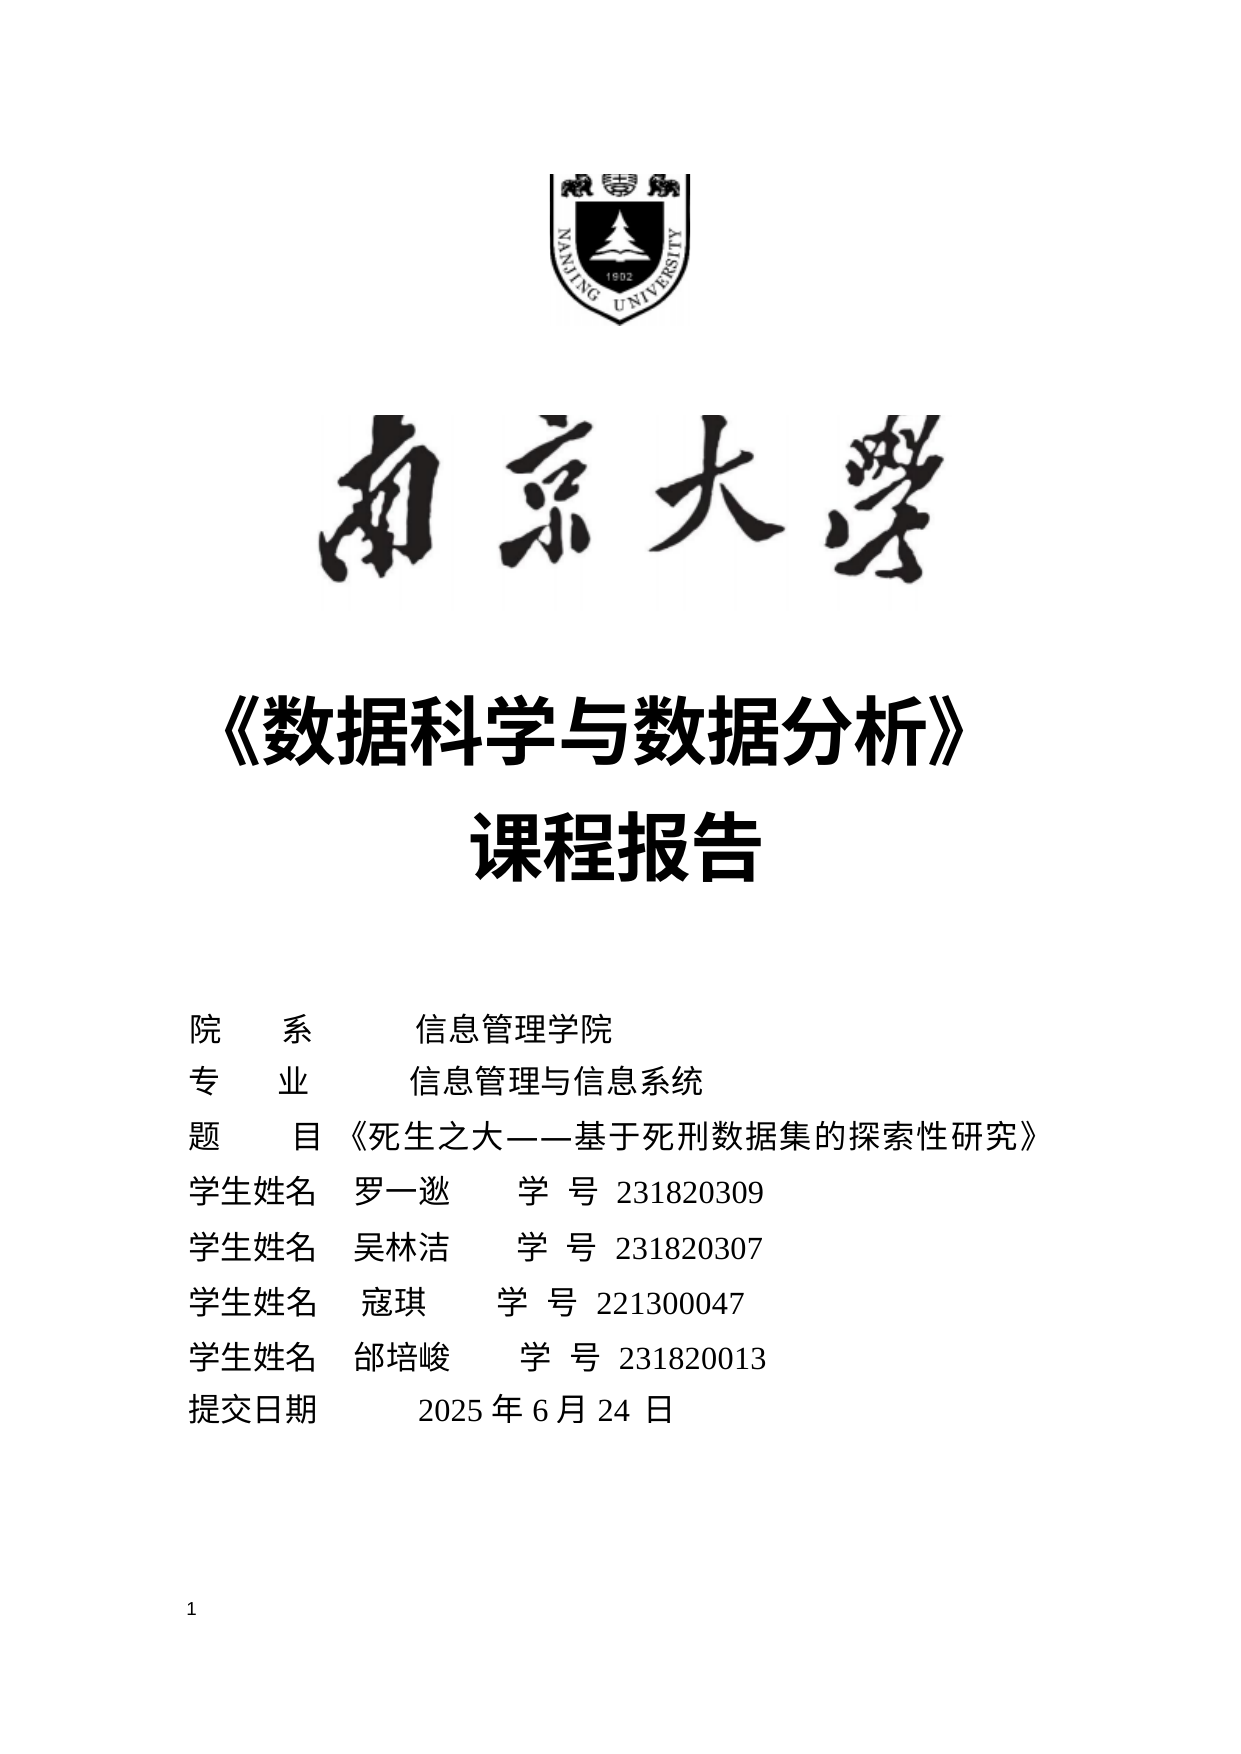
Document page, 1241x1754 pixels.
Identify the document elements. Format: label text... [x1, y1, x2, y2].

picture [549, 174, 691, 326]
text 院 系 信息管理学院 专 业 信息管理与信息系统 题 目 《死生之大——基于死刑数据集的探索性研究》 学生姓名 罗一逖 学 号 231820309 学生姓名 吴林洁 学 号 231820307 学生姓名 寇琪 学 号 221300047 学生姓名 邰培峻 学 号 231820013 提交日期 2025 年 6 月 24 日 [188, 1007, 1053, 1431]
text 《数据科学与数据分析》 [186, 680, 1054, 779]
picture [285, 415, 955, 611]
text 课程报告 [322, 801, 1054, 894]
